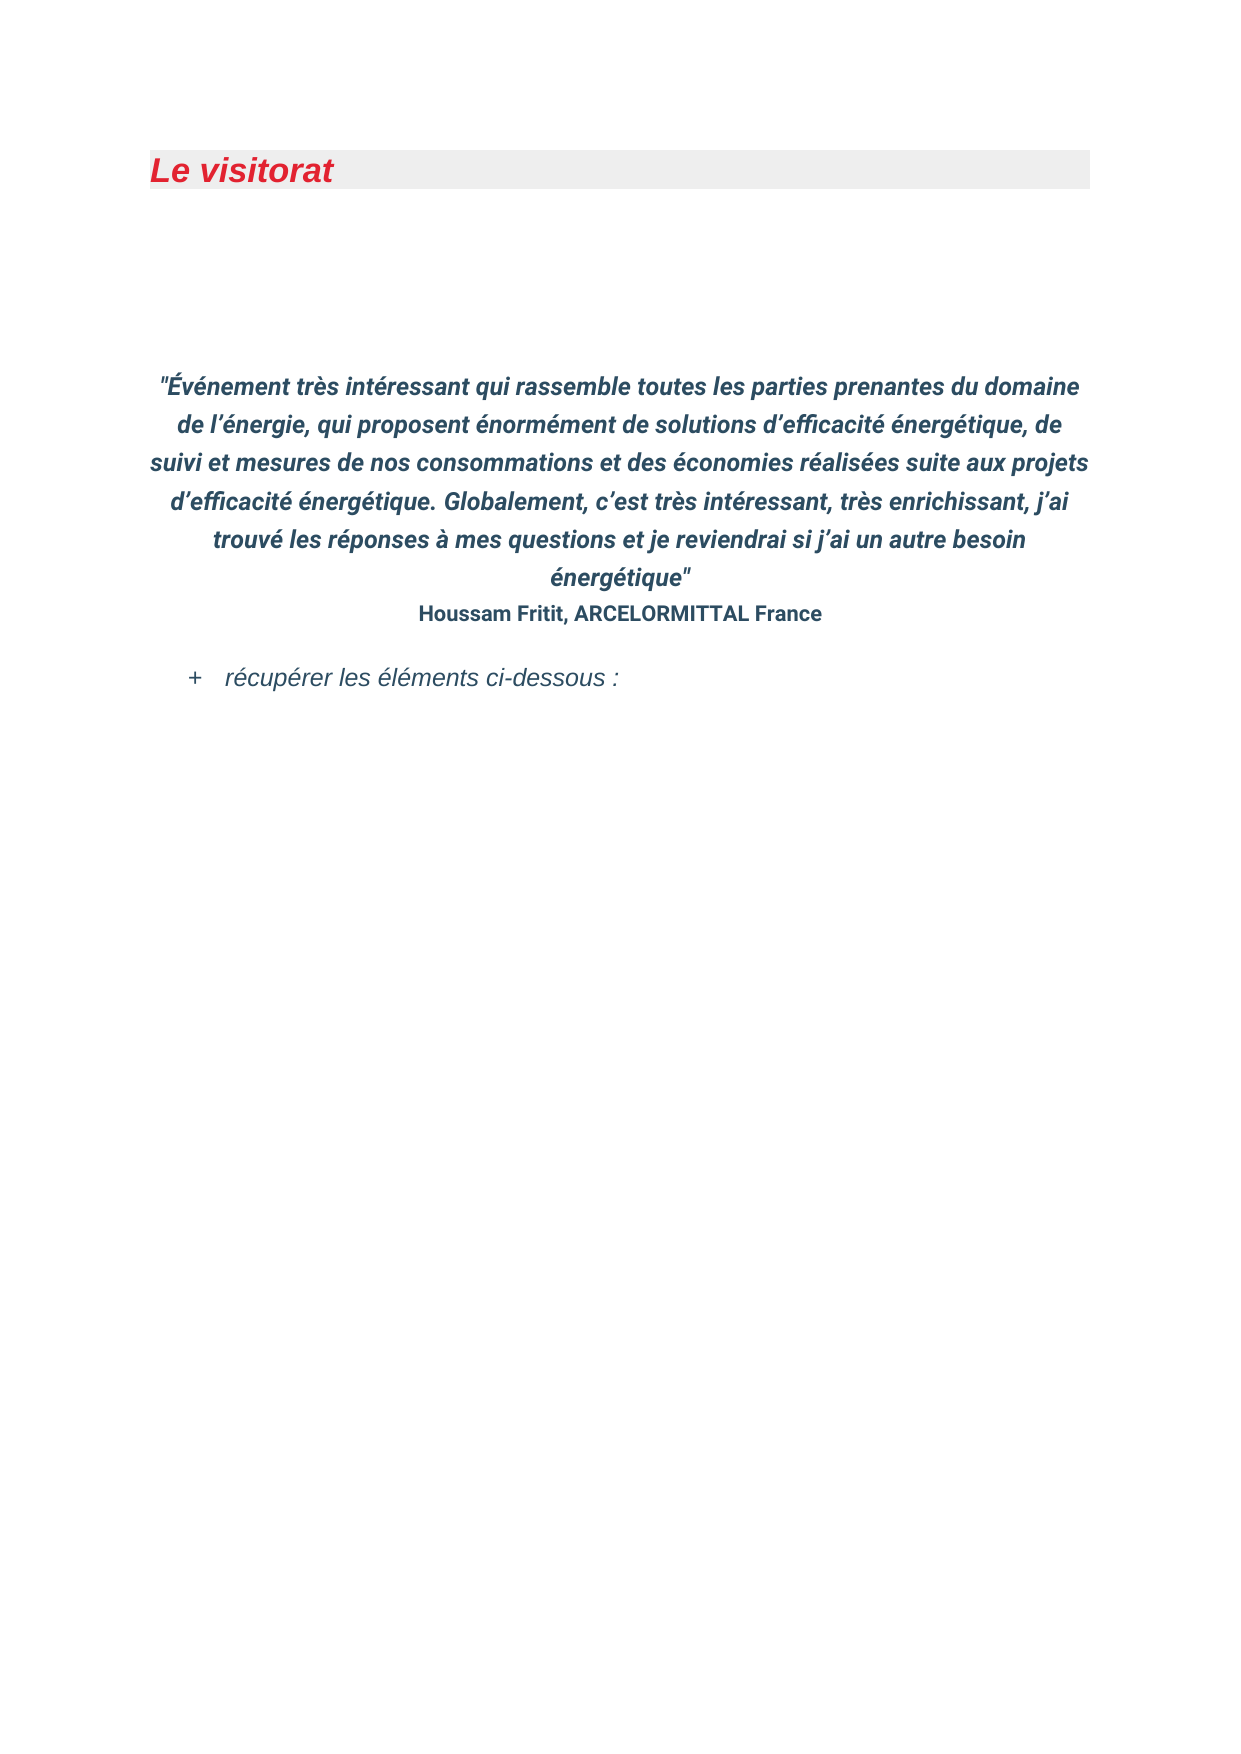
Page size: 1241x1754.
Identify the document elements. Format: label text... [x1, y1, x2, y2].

list récupérer les éléments ci-dessous : [187, 663, 1090, 692]
text Le visitorat [150, 150, 1090, 189]
text "Événement très intéressant qui rassemble toutes les parties prenantes du domaine de l’énergie, qui proposent énormément de solutions d’efficacité énergétique, de suivi et mesures de nos consommations et des économies réalisées suite aux projets d’efficacité énergétique. Globalement, c’est très intéressant, très enrichissant, j’ai trouvé les réponses à mes questions et je reviendrai si j’ai un autre besoin énergétique" Houssam Fritit, ARCELORMITTAL France [150, 372, 1090, 449]
text "Événement très intéressant qui rassemble toutes les parties prenantes du domaine de l’énergie, qui proposent énormément de solutions d’efficacité énergétique, de suivi et mesures de nos consommations et des économies réalisées suite aux projets d’efficacité énergétique. Globalement, c’est très intéressant, très enrichissant, j’ai trouvé les réponses à mes questions et je reviendrai si j’ai un autre besoin énergétique" Houssam Fritit, ARCELORMITTAL France [150, 478, 1090, 626]
